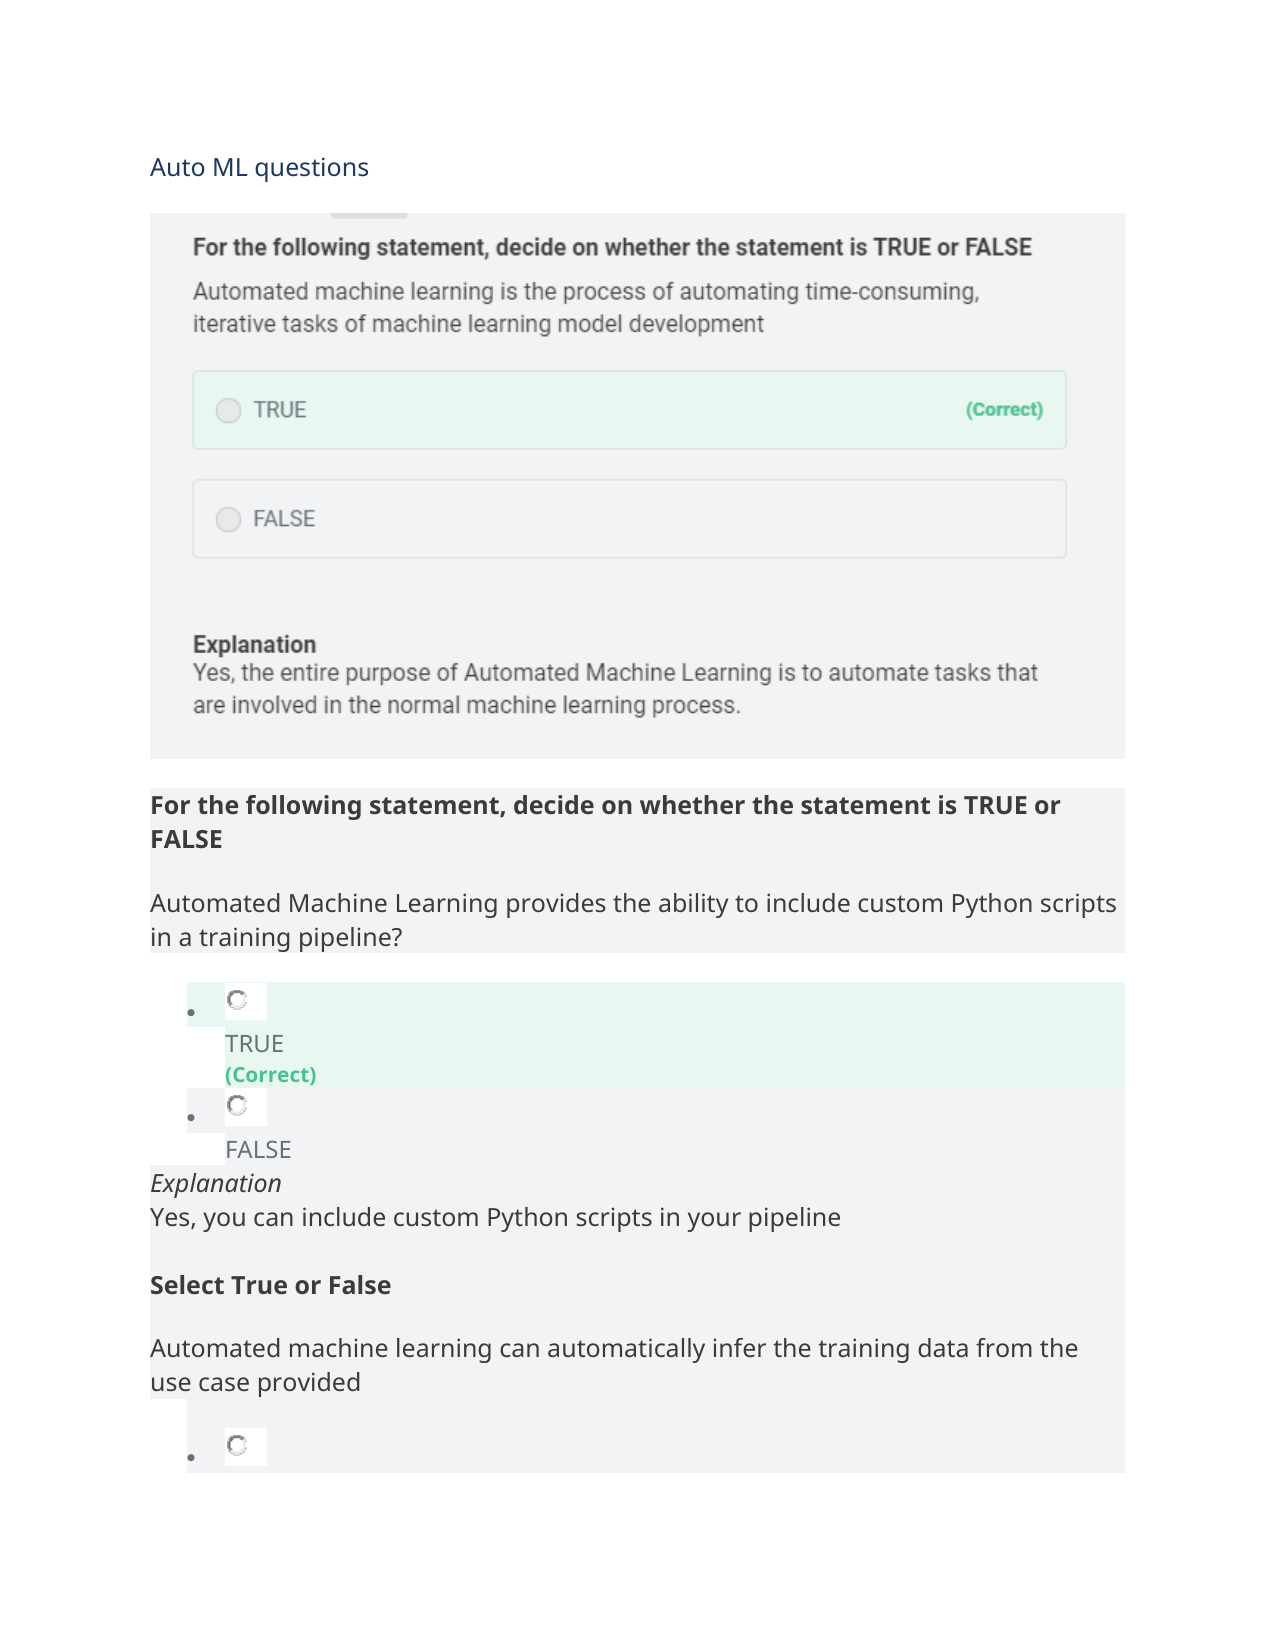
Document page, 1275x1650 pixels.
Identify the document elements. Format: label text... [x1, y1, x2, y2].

text Yes, you can include custom Python scripts in your pipeline [150, 1199, 1125, 1233]
picture [150, 213, 1125, 759]
list ​ [187, 982, 1125, 1027]
text TRUE [225, 1027, 1125, 1060]
text Select True or False [150, 1267, 1125, 1302]
text For the following statement, decide on whether the statement is TRUE or FALSE [150, 788, 1125, 856]
subtitle Explanation [150, 1165, 1125, 1199]
subtitle Auto ML questions [150, 150, 1125, 184]
text FALSE [225, 1133, 1125, 1165]
text (Correct) [225, 1060, 1125, 1088]
list ​ [187, 1088, 1125, 1133]
text Automated machine learning can automatically infer the training data from the use case provided [150, 1331, 1125, 1399]
list ​ [187, 1428, 1125, 1473]
text Automated Machine Learning provides the ability to include custom Python scripts in a training pipeline? [150, 885, 1125, 953]
